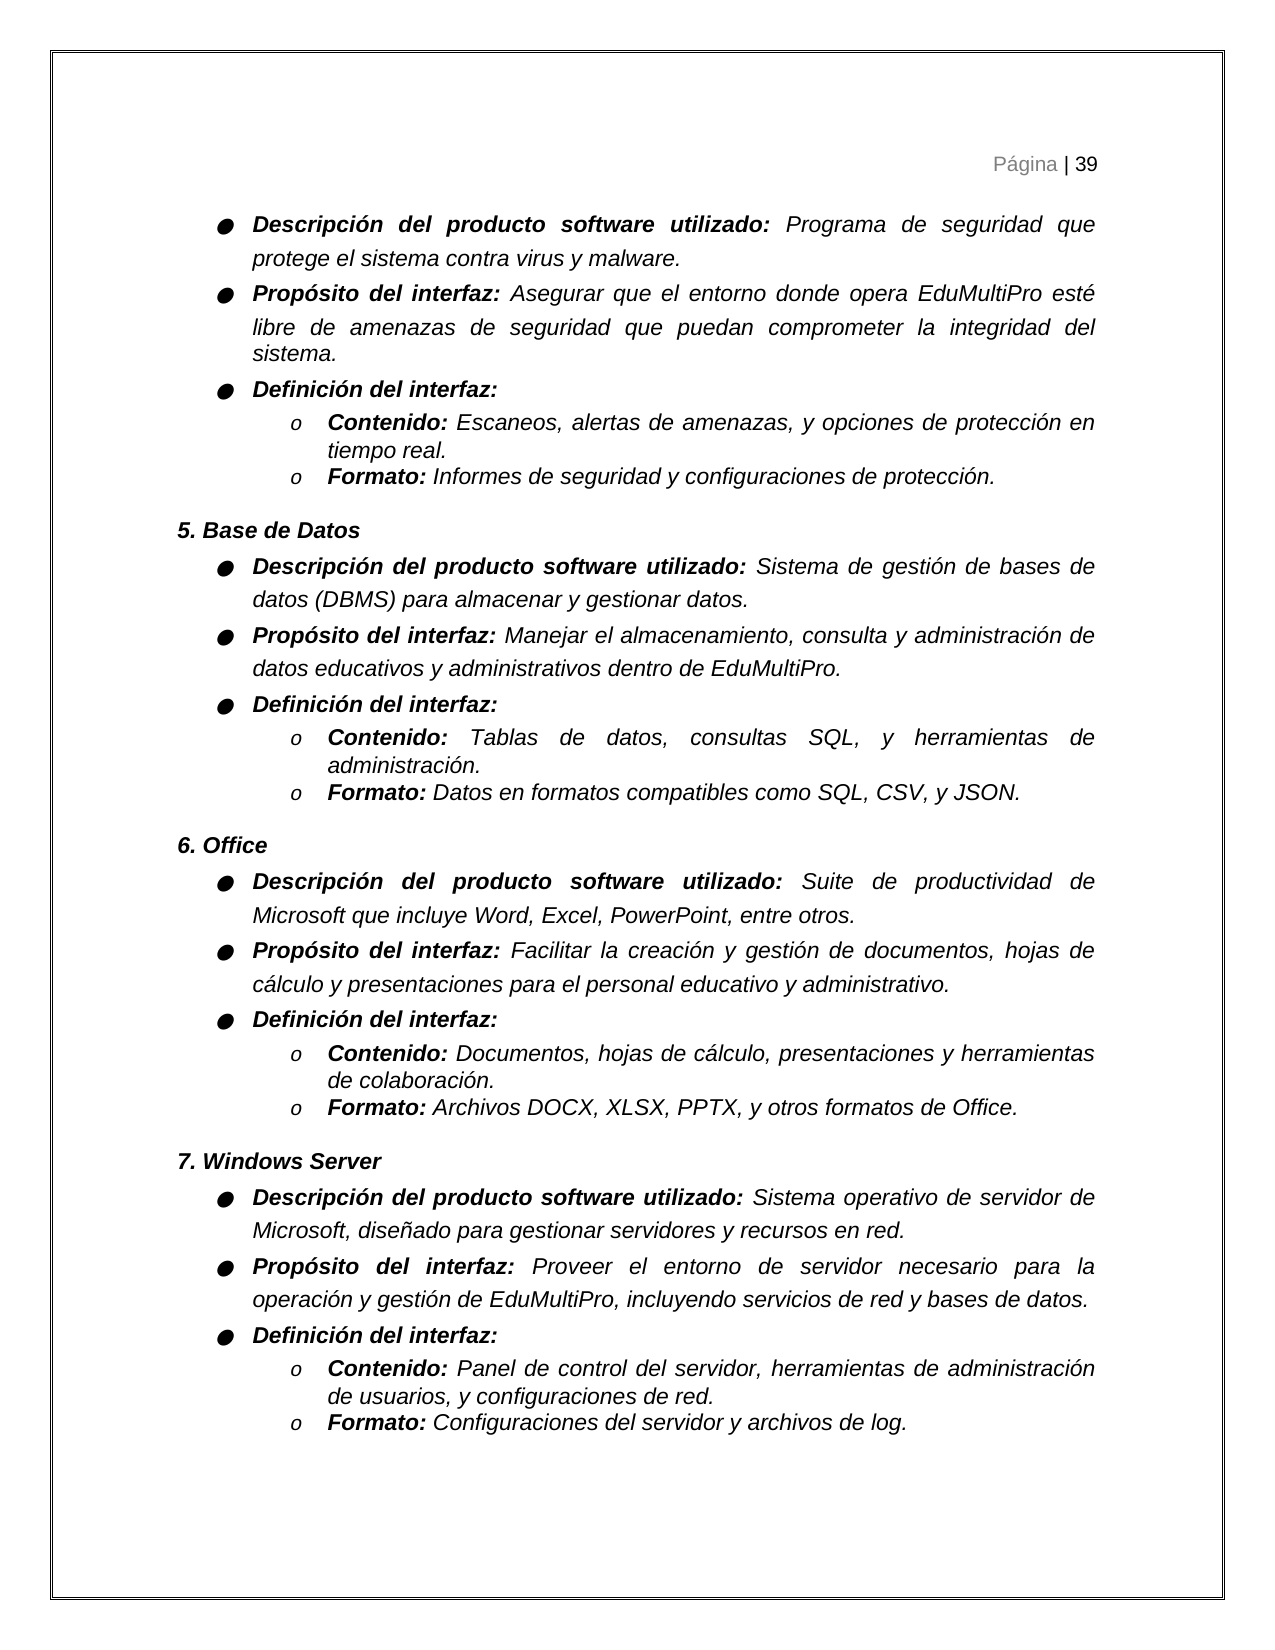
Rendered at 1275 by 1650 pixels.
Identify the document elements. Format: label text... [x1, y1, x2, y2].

list Formato: Archivos DOCX, XLSX, PPTX, y otros formatos de Office. [290, 1094, 1098, 1121]
list Propósito del interfaz: Asegurar que el entorno donde opera EduMultiPro esté libre de amenazas de seguridad que puedan comprometer la integridad del sistema. [215, 271, 1098, 366]
list Formato: Datos en formatos compatibles como SQL, CSV, y JSON. [290, 778, 1098, 806]
list Propósito del interfaz: Manejar el almacenamiento, consulta y administración de datos educativos y administrativos dentro de EduMultiPro. [215, 613, 1098, 682]
list Descripción del producto software utilizado: Suite de productividad de Microsoft que incluye Word, Excel, PowerPoint, entre otros. [215, 859, 1098, 928]
list Contenido: Tablas de datos, consultas SQL, y herramientas de administración. [290, 724, 1098, 778]
text 6. Office [177, 832, 1098, 859]
list Propósito del interfaz: Proveer el entorno de servidor necesario para la operación y gestión de EduMultiPro, incluyendo servicios de red y bases de datos. [215, 1243, 1098, 1312]
list Definición del interfaz: [215, 366, 1098, 409]
text 5. Base de Datos [177, 517, 1098, 543]
list Descripción del producto software utilizado: Programa de seguridad que protege el sistema contra virus y malware. [215, 202, 1098, 271]
list Contenido: Documentos, hojas de cálculo, presentaciones y herramientas de colaboración. [290, 1040, 1098, 1094]
list Definición del interfaz: [215, 1312, 1098, 1355]
list Contenido: Escaneos, alertas de amenazas, y opciones de protección en tiempo real. [290, 409, 1098, 463]
list Contenido: Panel de control del servidor, herramientas de administración de usuarios, y configuraciones de red. [290, 1355, 1098, 1409]
list Formato: Configuraciones del servidor y archivos de log. [290, 1409, 1098, 1437]
list Definición del interfaz: [215, 682, 1098, 724]
list Definición del interfaz: [215, 997, 1098, 1040]
list Propósito del interfaz: Facilitar la creación y gestión de documentos, hojas de cálculo y presentaciones para el personal educativo y administrativo. [215, 928, 1098, 997]
list Formato: Informes de seguridad y configuraciones de protección. [290, 463, 1098, 491]
list Descripción del producto software utilizado: Sistema de gestión de bases de datos (DBMS) para almacenar y gestionar datos. [215, 543, 1098, 613]
list Descripción del producto software utilizado: Sistema operativo de servidor de Microsoft, diseñado para gestionar servidores y recursos en red. [215, 1174, 1098, 1243]
text 7. Windows Server [177, 1148, 1098, 1174]
